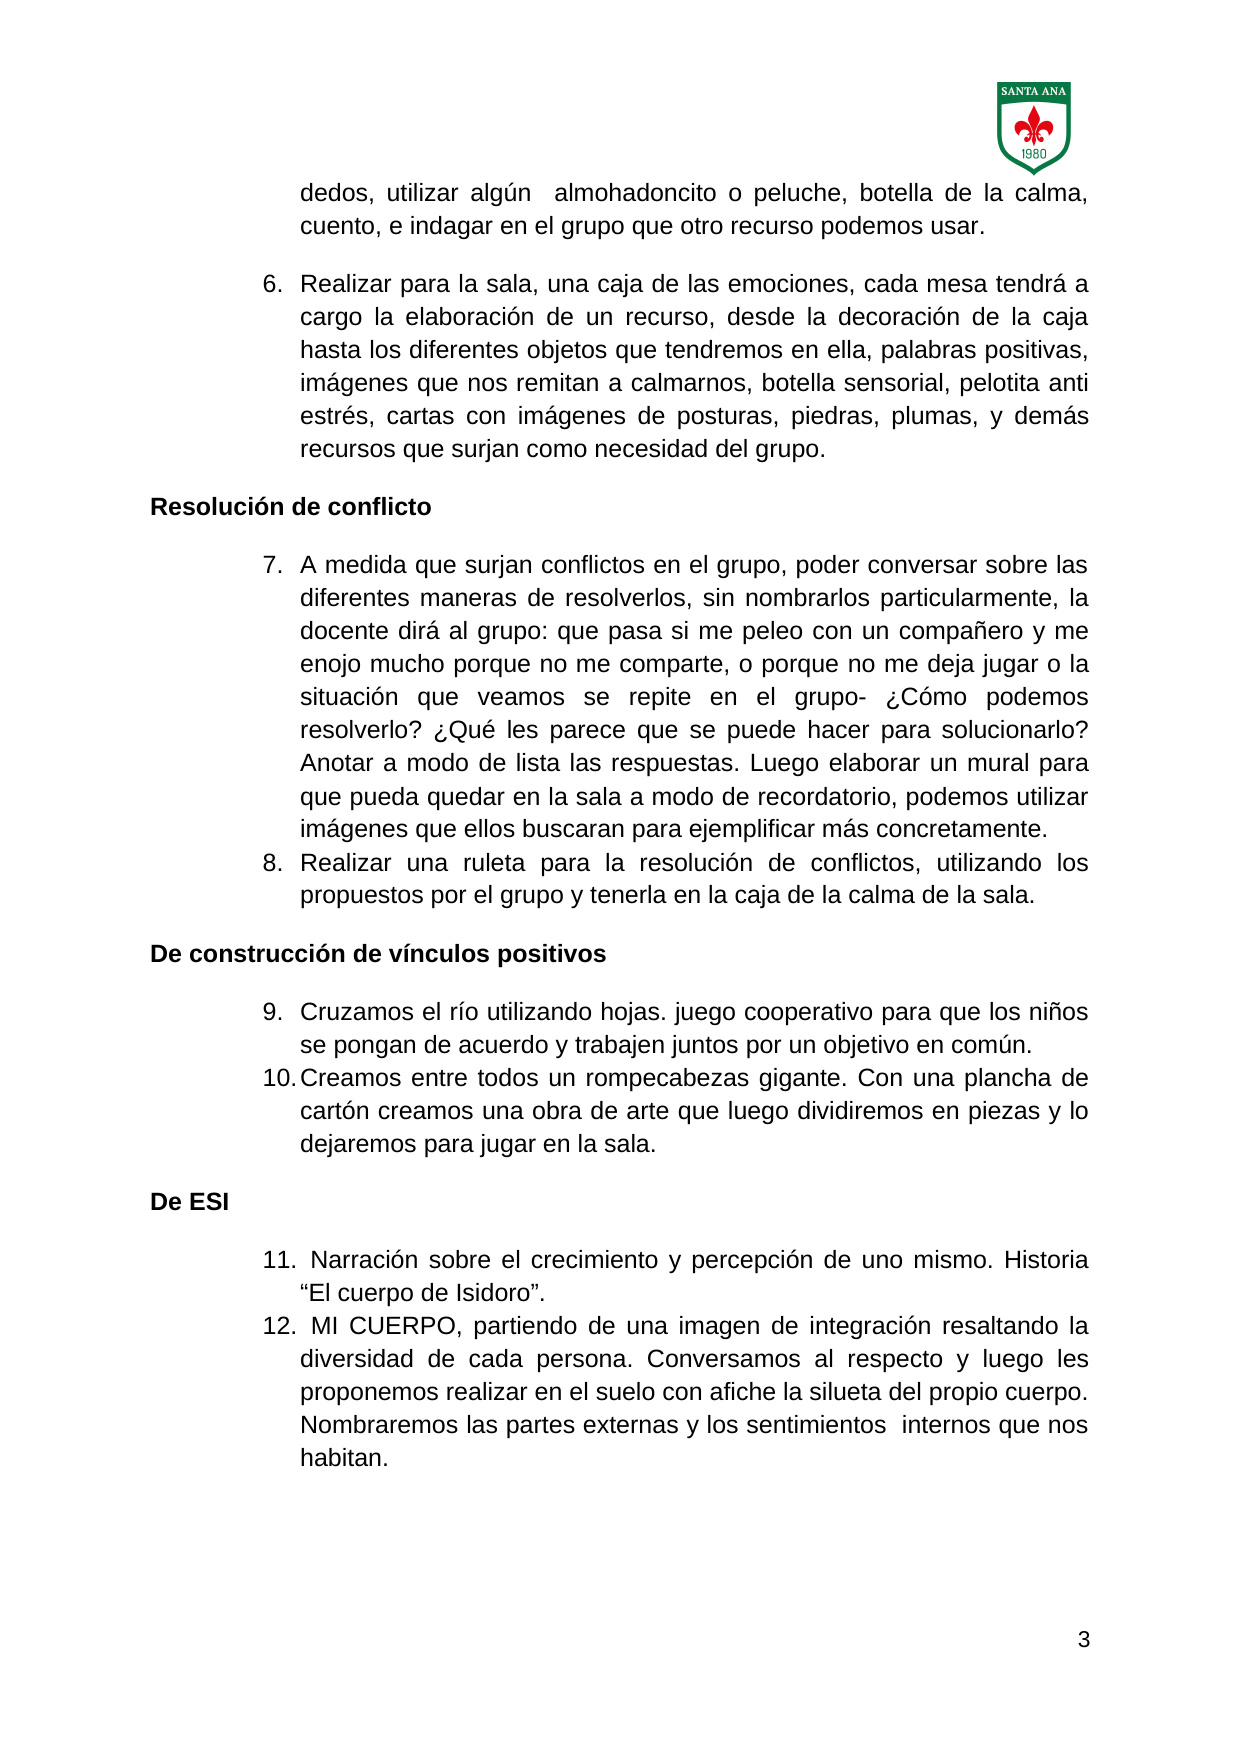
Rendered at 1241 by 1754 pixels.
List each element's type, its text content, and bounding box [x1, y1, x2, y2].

list Creamos entre todos un rompecabezas gigante. Con una plancha de cartón creamos una obra de arte que luego dividiremos en piezas y lo dejaremos para jugar en la sala. [262, 1063, 1090, 1157]
text De ESI [150, 1187, 1090, 1215]
list Realizar para la sala, una caja de las emociones, cada mesa tendrá a cargo la elaboración de un recurso, desde la decoración de la caja hasta los diferentes objetos que tendremos en ella, palabras positivas, imágenes que nos remitan a calmarnos, botella sensorial, pelotita anti estrés, cartas con imágenes de posturas, piedras, plumas, y demás recursos que surjan como necesidad del grupo. [262, 269, 1090, 463]
picture [977, 75, 1091, 179]
list Cruzamos el río utilizando hojas. juego cooperativo para que los niños se pongan de acuerdo y trabajen juntos por un objetivo en común. [262, 997, 1090, 1058]
text De construcción de vínculos positivos [150, 938, 1090, 967]
list MI CUERPO, partiendo de una imagen de integración resaltando la diversidad de cada persona. Conversamos al respecto y luego les proponemos realizar en el suelo con afiche la silueta del propio cuerpo. Nombraremos las partes externas y los sentimientos internos que nos habitan. [262, 1311, 1090, 1472]
list Narración sobre el crecimiento y percepción de uno mismo. Historia “El cuerpo de Isidoro”. [262, 1245, 1090, 1306]
list A medida que surjan conflictos en el grupo, poder conversar sobre las diferentes maneras de resolverlos, sin nombrarlos particularmente, la docente dirá al grupo: que pasa si me peleo con un compañero y me enojo mucho porque no me comparte, o porque no me deja jugar o la situación que veamos se repite en el grupo- ¿Cómo podemos resolverlo? ¿Qué les parece que se puede hacer para solucionarlo? Anotar a modo de lista las respuestas. Luego elaborar un mural para que pueda quedar en la sala a modo de recordatorio, podemos utilizar imágenes que ellos buscaran para ejemplificar más concretamente. [262, 550, 1090, 843]
list Realizar una ruleta para la resolución de conflictos, utilizando los propuestos por el grupo y tenerla en la caja de la calma de la sala. [262, 847, 1090, 909]
text Resolución de conflicto [150, 492, 1090, 521]
